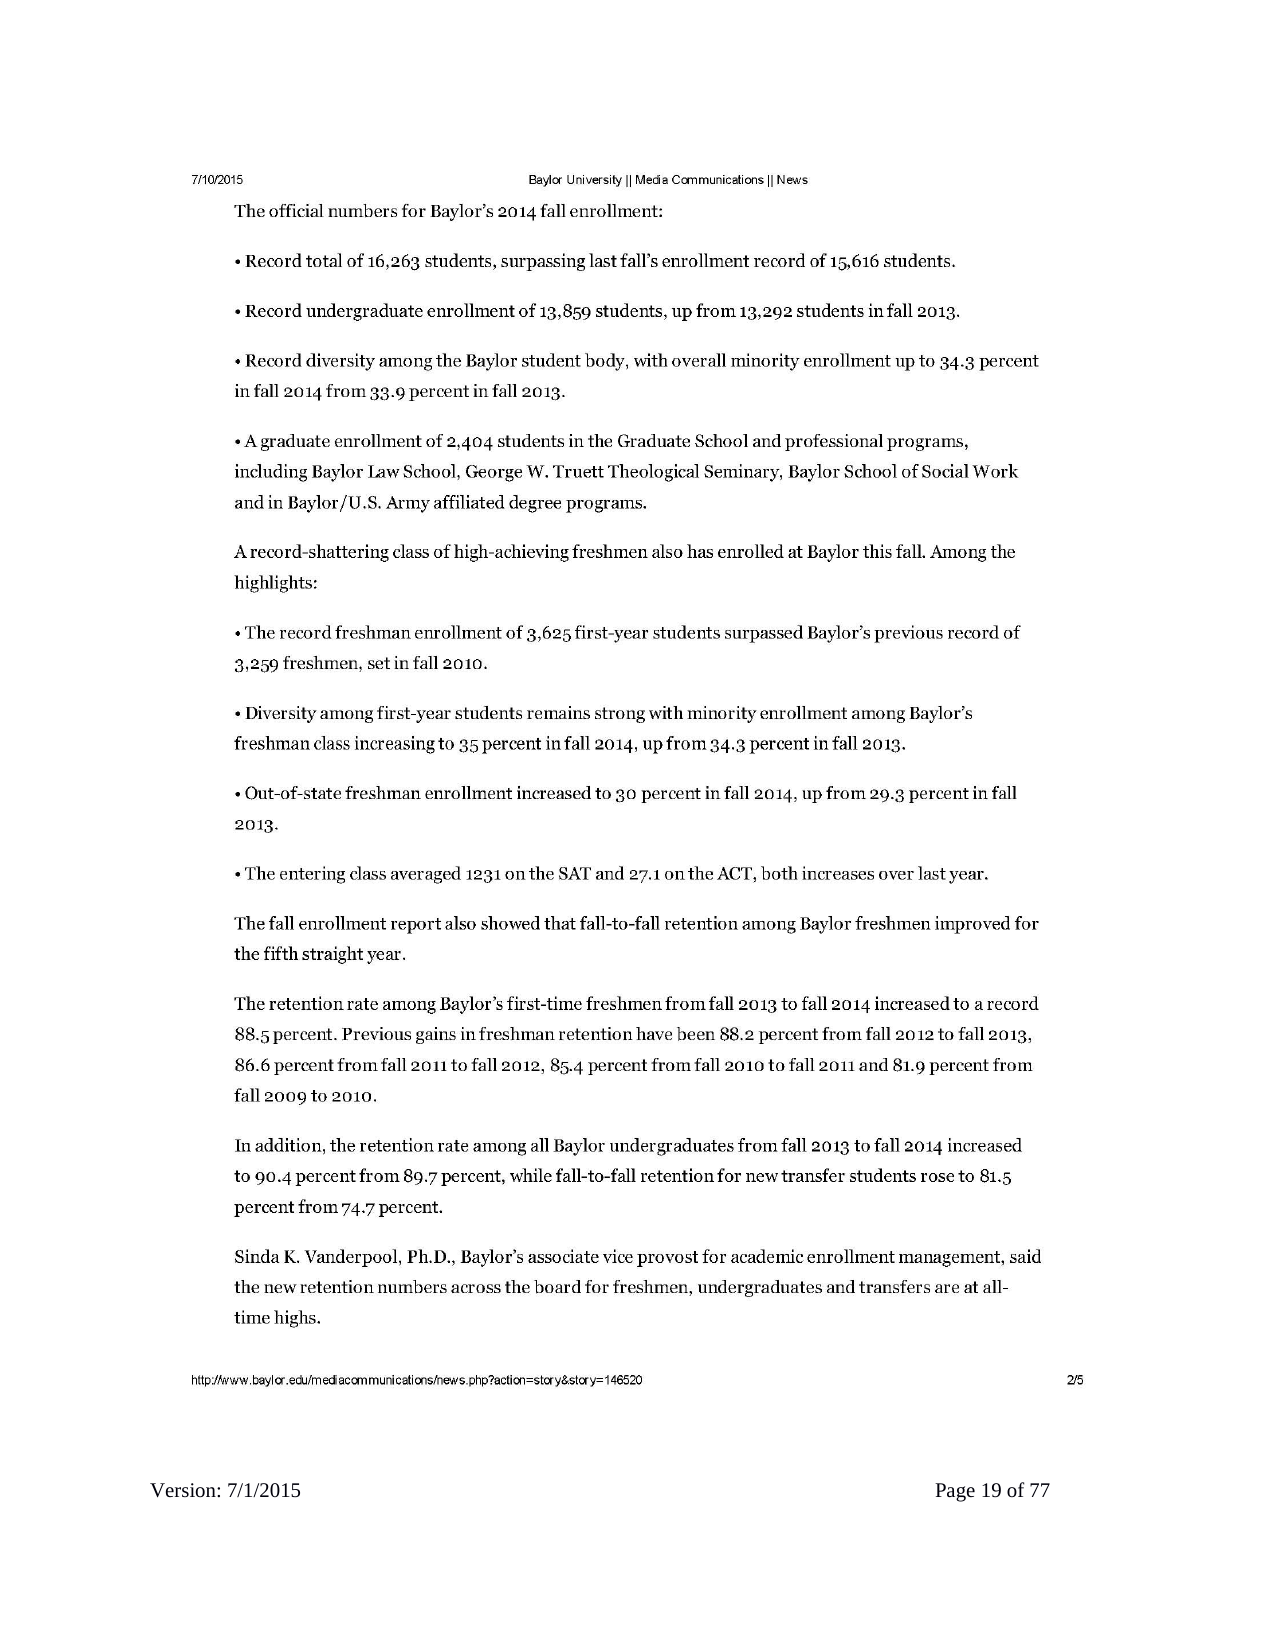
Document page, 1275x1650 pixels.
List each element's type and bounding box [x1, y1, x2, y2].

picture [150, 150, 1124, 1411]
